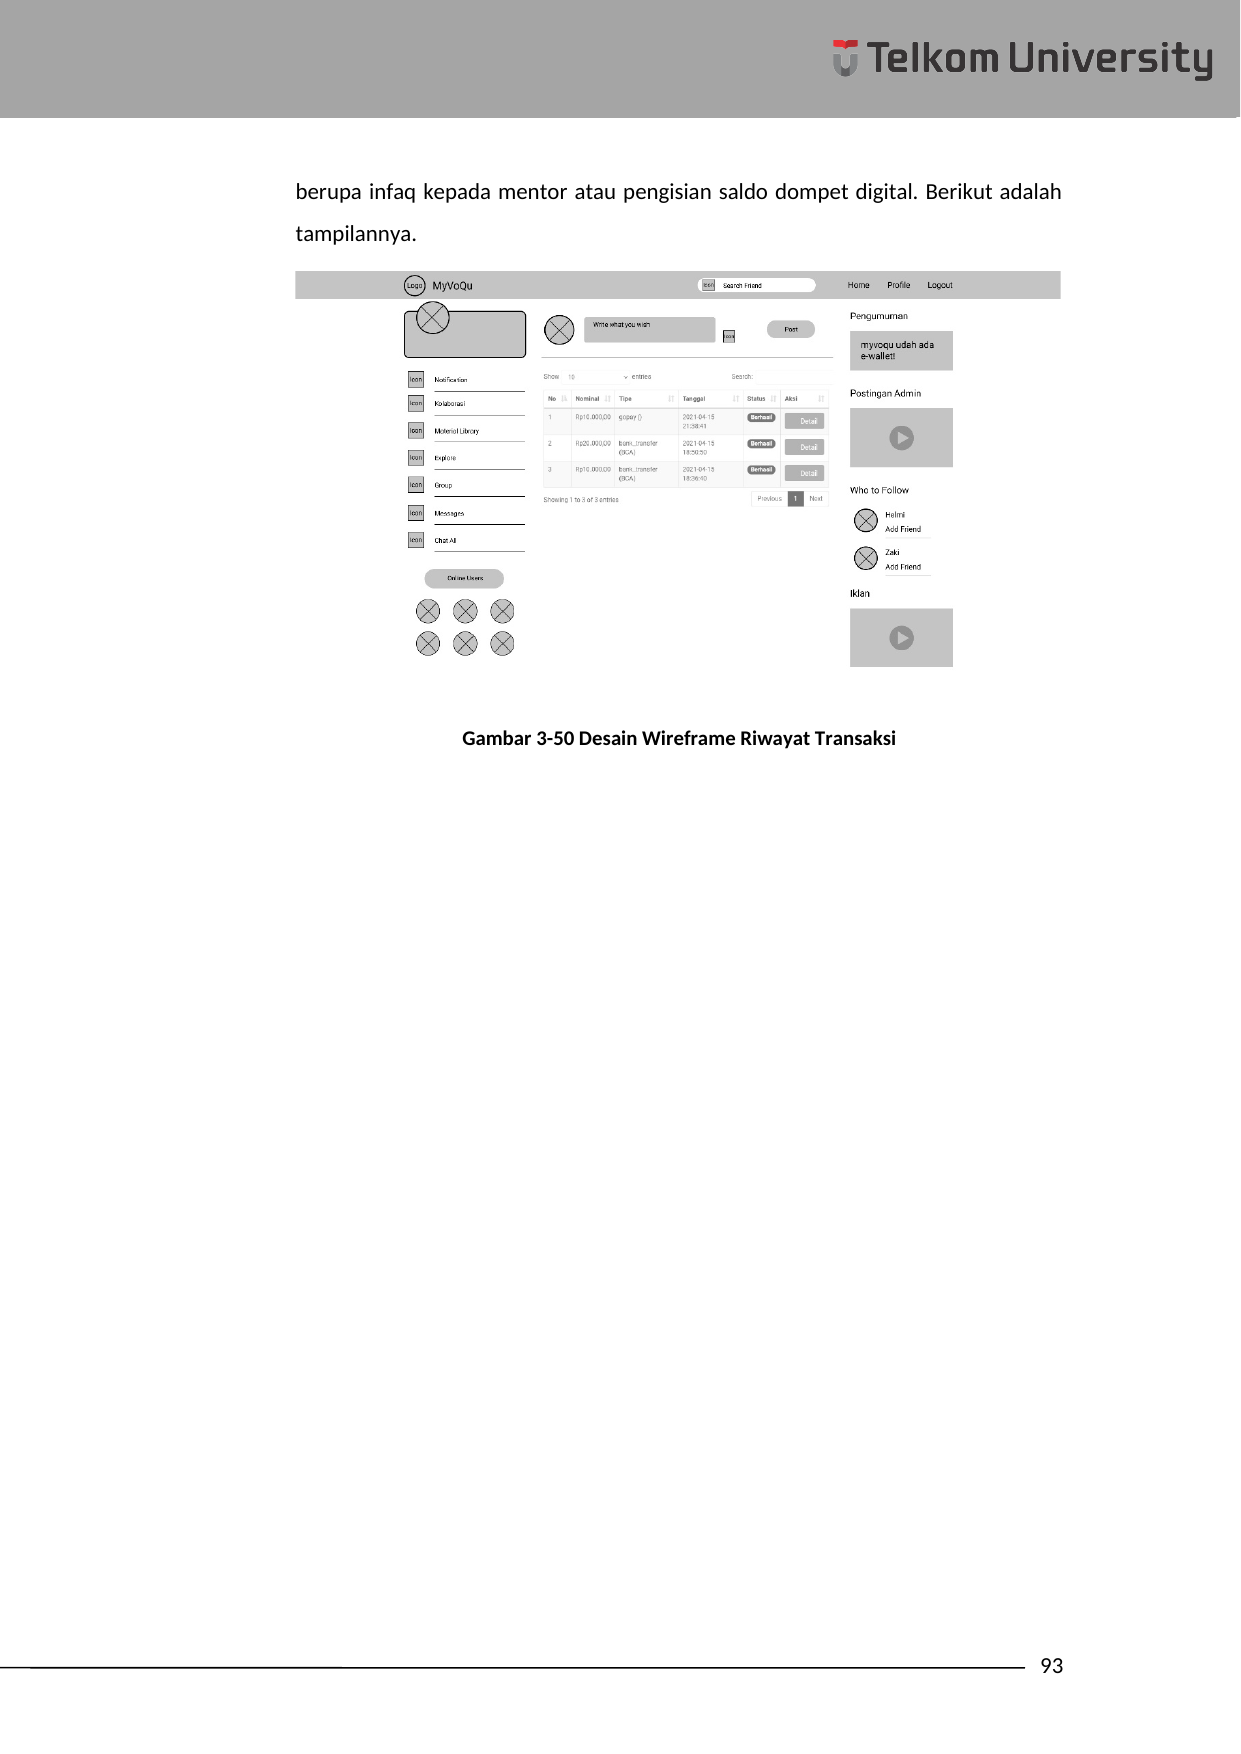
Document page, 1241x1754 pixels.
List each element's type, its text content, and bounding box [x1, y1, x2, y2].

picture [295, 271, 1061, 701]
picture [833, 40, 1213, 81]
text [295, 177, 1063, 247]
